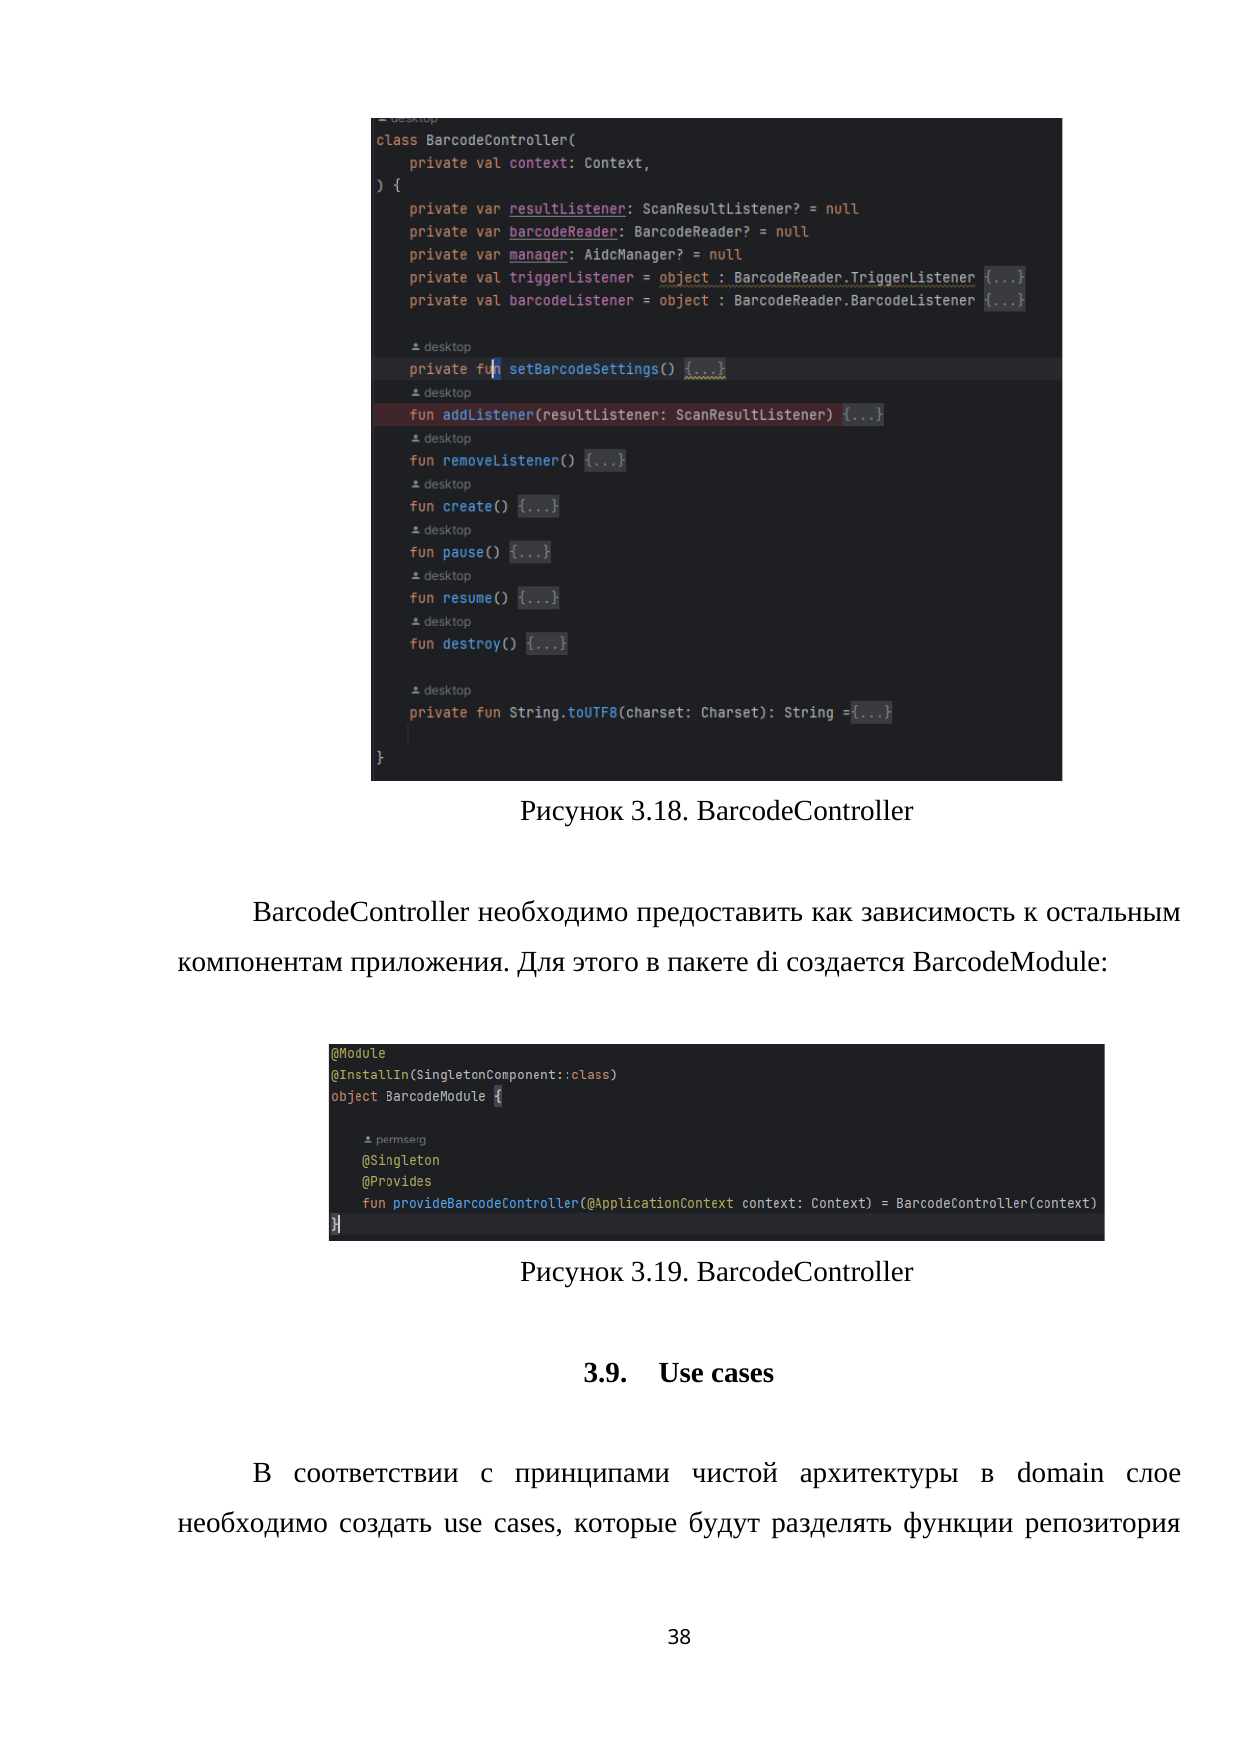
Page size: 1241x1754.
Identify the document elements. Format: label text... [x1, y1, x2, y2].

text BarcodeController необходимо предоставить как зависимость к остальным компонентам приложения. Для этого в пакете di создается BarcodeModule: [177, 894, 1181, 978]
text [177, 1455, 1181, 1539]
picture [328, 1044, 1105, 1241]
list Use cases [176, 1355, 1181, 1388]
picture [371, 118, 1063, 781]
text Рисунок 3.19. BarcodeController [177, 1254, 1181, 1288]
text Рисунок 3.18. BarcodeController [177, 793, 1181, 827]
